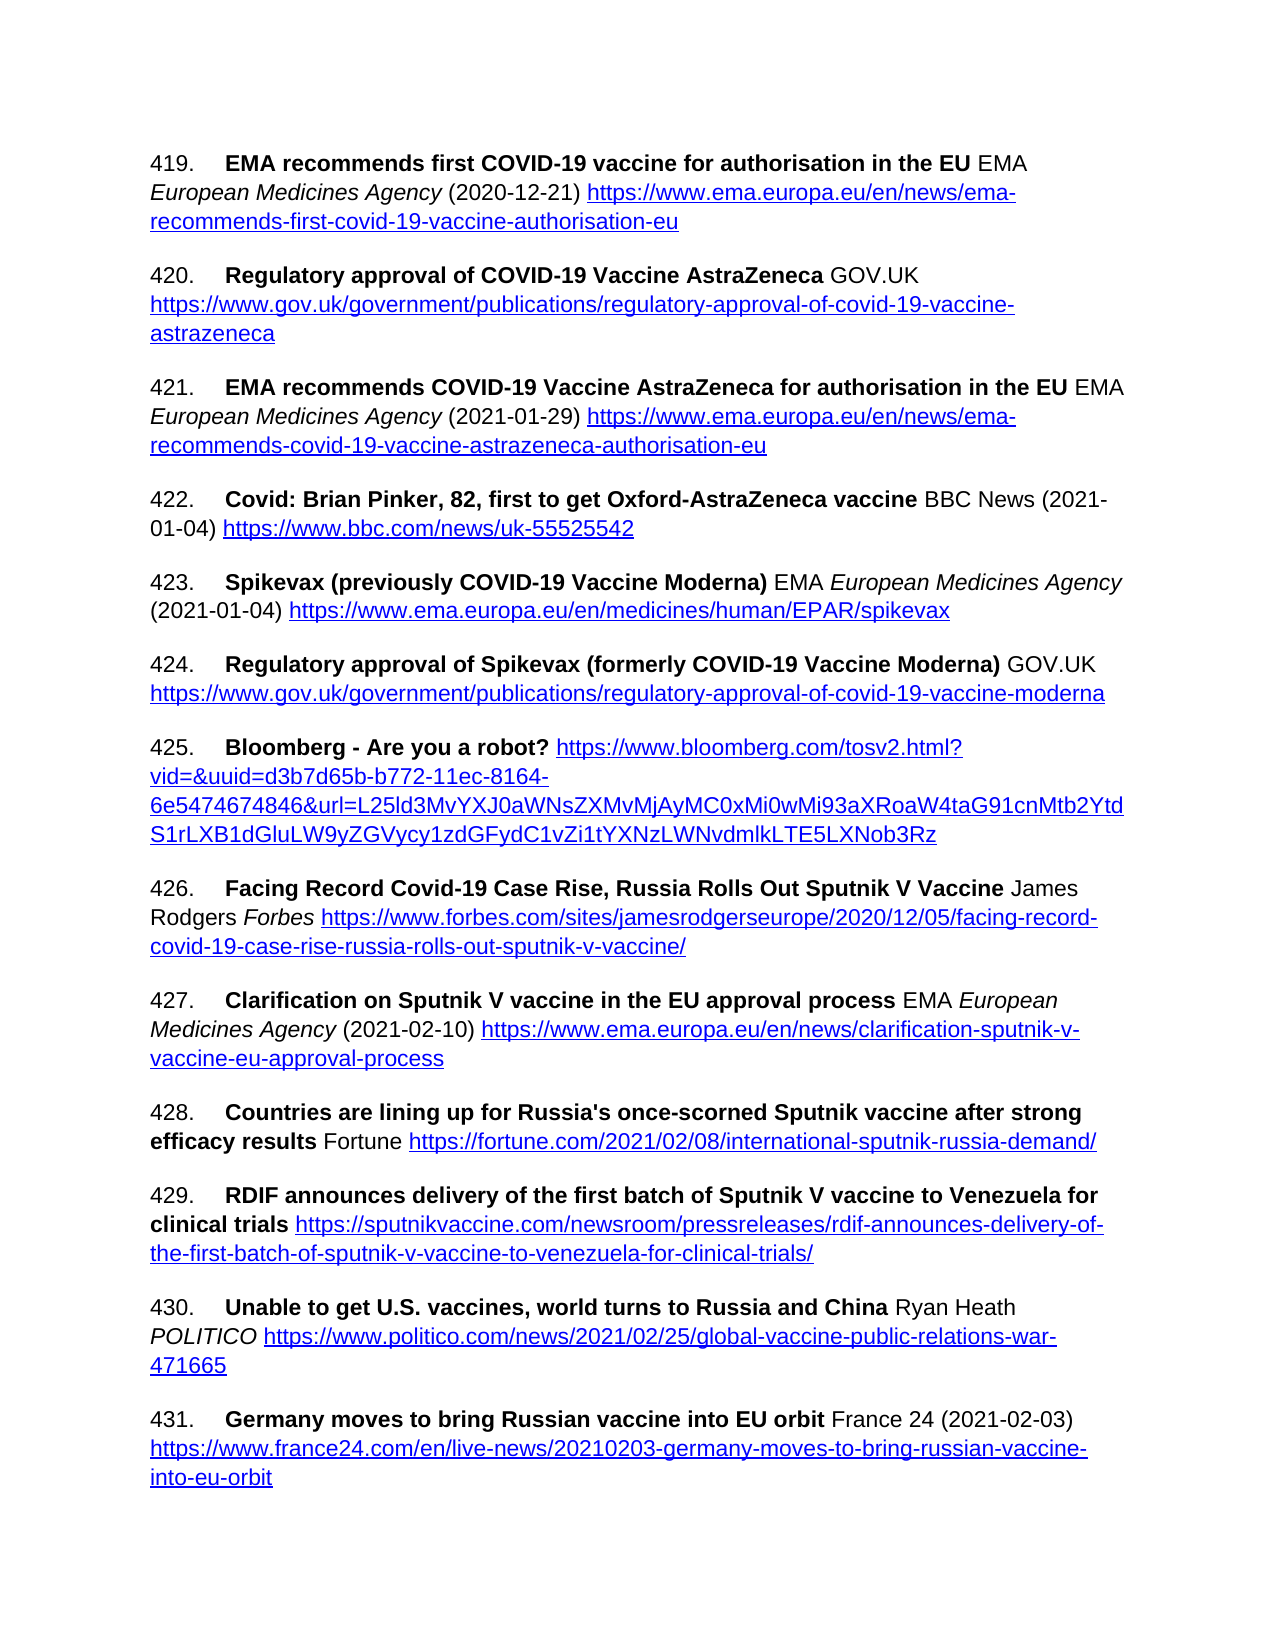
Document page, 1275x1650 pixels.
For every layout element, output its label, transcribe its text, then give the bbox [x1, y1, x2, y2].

text 428. Countries are lining up for Russia's once-scorned Sputnik vaccine after strong efficacy results Fortune https://fortune.com/2021/02/08/international-sputnik-russia-demand/ [150, 1099, 1125, 1154]
text 419. EMA recommends first COVID-19 vaccine for authorisation in the EU EMA European Medicines Agency (2020-12-21) https://www.ema.europa.eu/en/news/ema-recommends-first-covid-19-vaccine-authorisation-eu [150, 150, 1125, 234]
text 424. Regulatory approval of Spikevax (formerly COVID-19 Vaccine Moderna) GOV.UK https://www.gov.uk/government/publications/regulatory-approval-of-covid-19-vaccine-moderna [150, 651, 1125, 707]
text 429. RDIF announces delivery of the first batch of Sputnik V vaccine to Venezuela for clinical trials https://sputnikvaccine.com/newsroom/pressreleases/rdif-announces-delivery-of-the-first-batch-of-sputnik-v-vaccine-to-venezuela-for-clinical-trials/ [150, 1182, 1125, 1266]
text 423. Spikevax (previously COVID-19 Vaccine Moderna) EMA European Medicines Agency (2021-01-04) https://www.ema.europa.eu/en/medicines/human/EPAR/spikevax [150, 568, 1125, 624]
text 426. Facing Record Covid-19 Case Rise, Russia Rolls Out Sputnik V Vaccine James Rodgers Forbes https://www.forbes.com/sites/jamesrodgerseurope/2020/12/05/facing-record-covid-19-case-rise-russia-rolls-out-sputnik-v-vaccine/ [150, 875, 1125, 959]
text 430. Unable to get U.S. vaccines, world turns to Russia and China Ryan Heath POLITICO https://www.politico.com/news/2021/02/25/global-vaccine-public-relations-war-471665 [150, 1294, 1125, 1378]
text 421. EMA recommends COVID-19 Vaccine AstraZeneca for authorisation in the EU EMA European Medicines Agency (2021-01-29) https://www.ema.europa.eu/en/news/ema-recommends-covid-19-vaccine-astrazeneca-authorisation-eu [150, 374, 1125, 458]
text 420. Regulatory approval of COVID-19 Vaccine AstraZeneca GOV.UK https://www.gov.uk/government/publications/regulatory-approval-of-covid-19-vaccine-astrazeneca [150, 262, 1125, 346]
text 425. Bloomberg - Are you a robot? https://www.bloomberg.com/tosv2.html?vid=&uuid=d3b7d65b-b772-11ec-8164-6e5474674846&url=L25ld3MvYXJ0aWNsZXMvMjAyMC0xMi0wMi93aXRoaW4taG91cnMtb2YtdS1rLXB1dGluLW9yZGVycy1zdGFydC1vZi1tYXNzLWNvdmlkLTE5LXNob3Rz [150, 734, 1125, 848]
text 431. Germany moves to bring Russian vaccine into EU orbit France 24 (2021-02-03) https://www.france24.com/en/live-news/20210203-germany-moves-to-bring-russian-vaccine-into-eu-orbit [150, 1406, 1125, 1490]
text 427. Clarification on Sputnik V vaccine in the EU approval process EMA European Medicines Agency (2021-02-10) https://www.ema.europa.eu/en/news/clarification-sputnik-v-vaccine-eu-approval-process [150, 987, 1125, 1071]
text 422. Covid: Brian Pinker, 82, first to get Oxford-AstraZeneca vaccine BBC News (2021-01-04) https://www.bbc.com/news/uk-55525542 [150, 486, 1125, 541]
